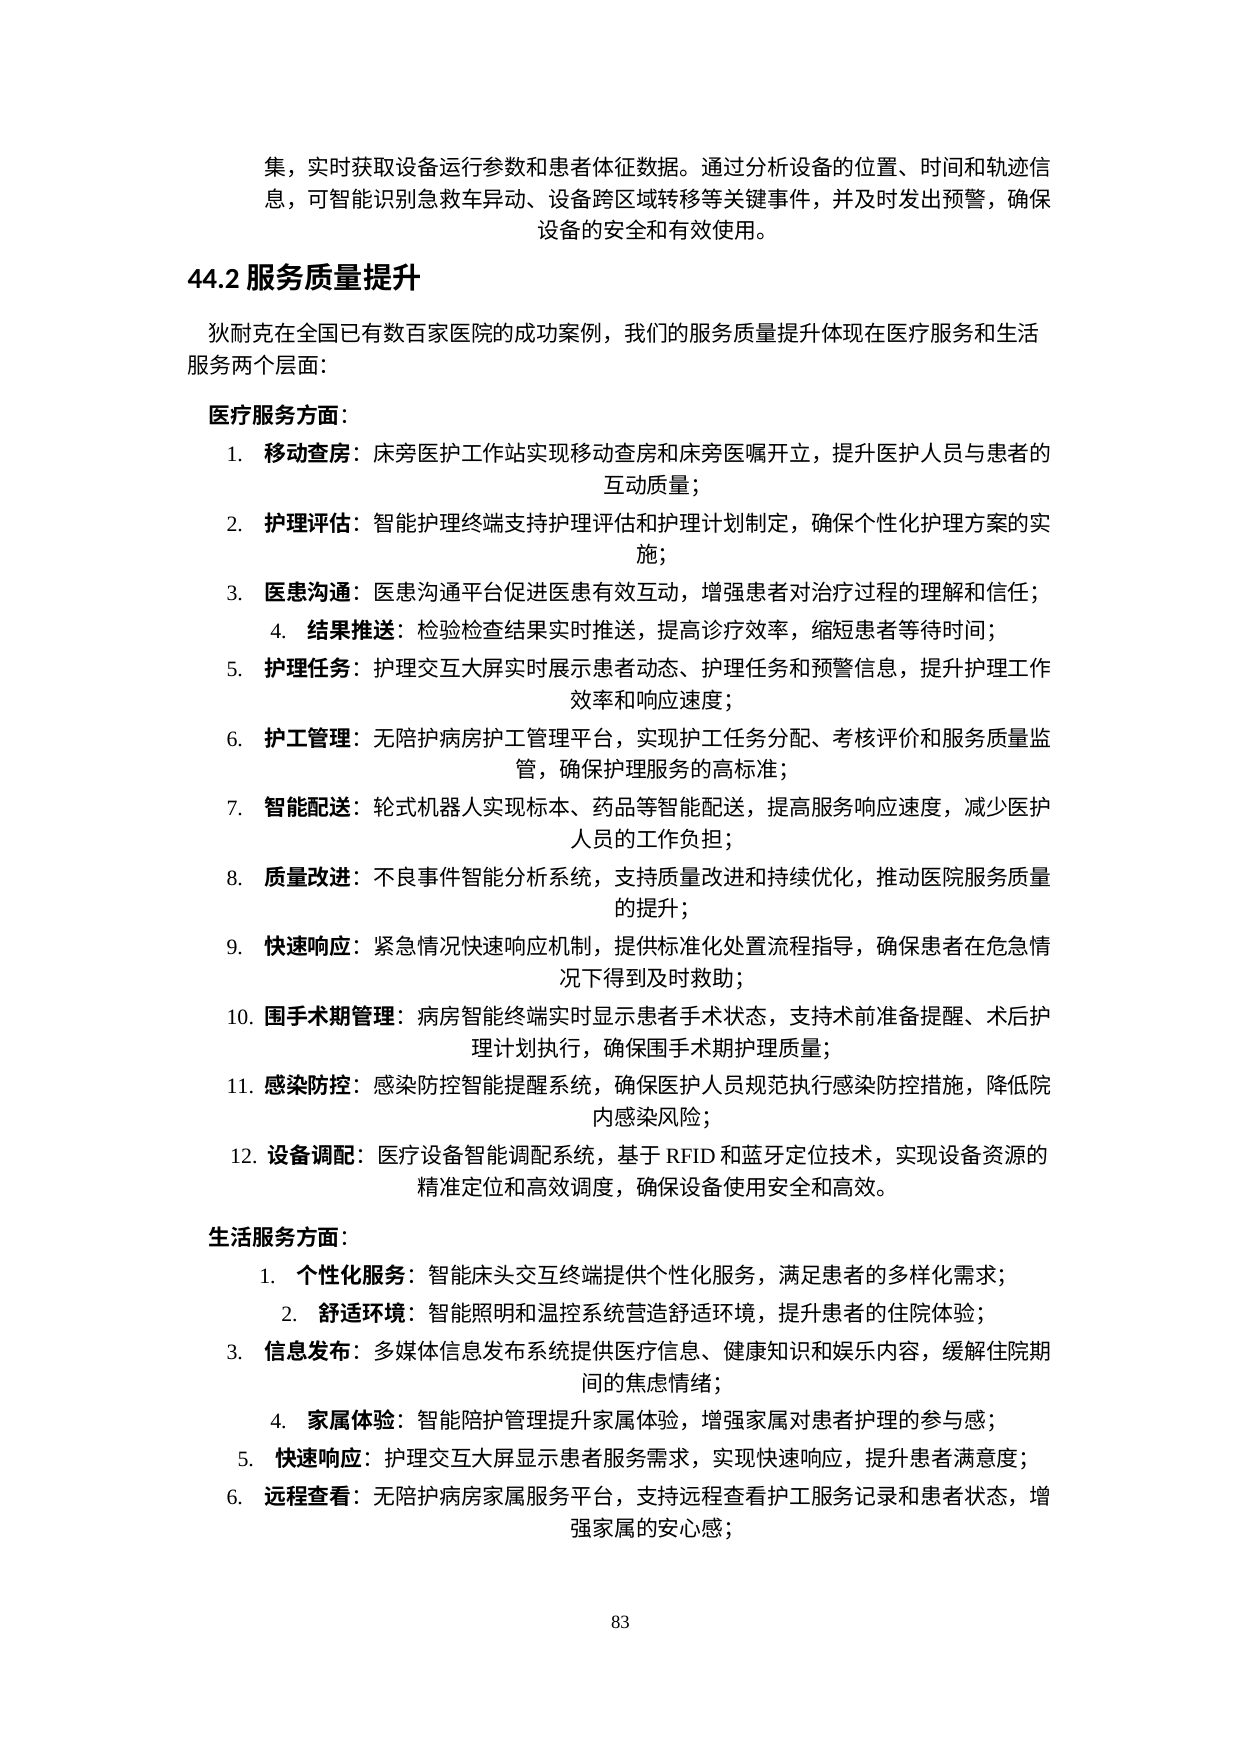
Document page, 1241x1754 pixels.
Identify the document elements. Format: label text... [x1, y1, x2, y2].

list 智能配送：轮式机器人实现标本、药品等智能配送，提高服务响应速度，减少医护人员的工作负担； [225, 790, 1053, 853]
text 医疗服务方面： [187, 398, 1053, 430]
list 快速响应：护理交互大屏显示患者服务需求，实现快速响应，提升患者满意度； [225, 1441, 1053, 1473]
list 远程查看：无陪护病房家属服务平台，支持远程查看护工服务记录和患者状态，增强家属的安心感； [225, 1479, 1053, 1543]
list 感染防控：感染防控智能提醒系统，确保医护人员规范执行感染防控措施，降低院内感染风险； [225, 1068, 1053, 1132]
subtitle 服务质量提升 [187, 257, 1053, 297]
list 移动查房：床旁医护工作站实现移动查房和床旁医嘱开立，提升医护人员与患者的互动质量； [225, 436, 1053, 499]
list 舒适环境：智能照明和温控系统营造舒适环境，提升患者的住院体验； [225, 1296, 1053, 1328]
text 生活服务方面： [187, 1220, 1053, 1252]
list 质量改进：不良事件智能分析系统，支持质量改进和持续优化，推动医院服务质量的提升； [225, 860, 1053, 923]
list 围手术期管理：病房智能终端实时显示患者手术状态，支持术前准备提醒、术后护理计划执行，确保围手术期护理质量； [225, 999, 1053, 1062]
list 设备调配：医疗设备智能调配系统，基于RFID和蓝牙定位技术，实现设备资源的精准定位和高效调度，确保设备使用安全和高效。 [225, 1138, 1053, 1201]
text 狄耐克在全国已有数百家医院的成功案例，我们的服务质量提升体现在医疗服务和生活服务两个层面： [187, 316, 1053, 379]
list 医患沟通：医患沟通平台促进医患有效互动，增强患者对治疗过程的理解和信任； [225, 575, 1053, 607]
list 护理任务：护理交互大屏实时展示患者动态、护理任务和预警信息，提升护理工作效率和响应速度； [225, 651, 1053, 714]
list 快速响应：紧急情况快速响应机制，提供标准化处置流程指导，确保患者在危急情况下得到及时救助； [225, 929, 1053, 993]
list 护理评估：智能护理终端支持护理评估和护理计划制定，确保个性化护理方案的实施； [225, 506, 1053, 569]
list 个性化服务：智能床头交互终端提供个性化服务，满足患者的多样化需求； [225, 1258, 1053, 1290]
list 结果推送：检验检查结果实时推送，提高诊疗效率，缩短患者等待时间； [225, 613, 1053, 645]
list 信息发布：多媒体信息发布系统提供医疗信息、健康知识和娱乐内容，缓解住院期间的焦虑情绪； [225, 1334, 1053, 1397]
list 家属体验：智能陪护管理提升家属体验，增强家属对患者护理的参与感； [225, 1403, 1053, 1435]
list 护工管理：无陪护病房护工管理平台，实现护工任务分配、考核评价和服务质量监管，确保护理服务的高标准； [225, 721, 1053, 784]
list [225, 150, 1053, 245]
